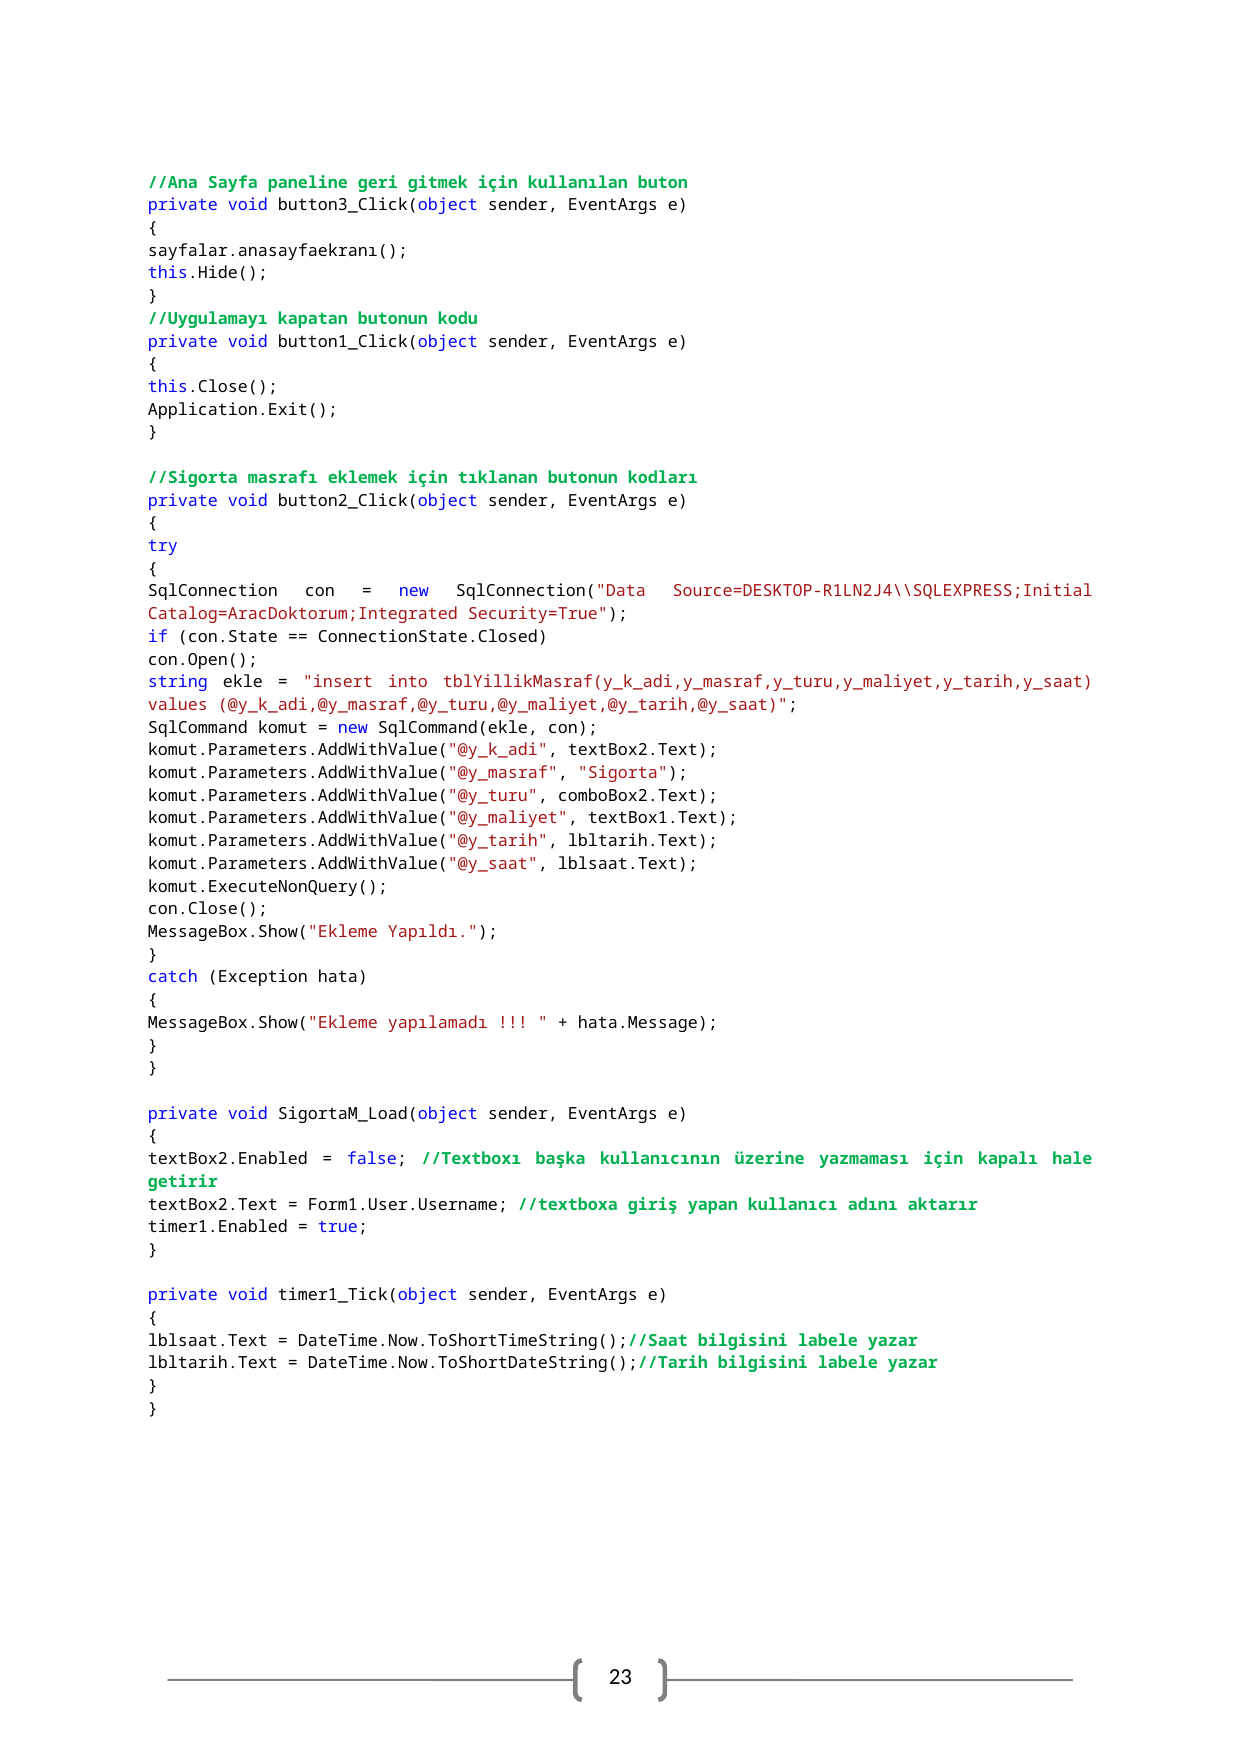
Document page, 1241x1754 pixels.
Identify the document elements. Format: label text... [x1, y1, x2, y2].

text private void button1_Click(object sender, EventArgs e) [148, 329, 1093, 352]
text Application.Exit(); [148, 397, 1093, 420]
text } [148, 284, 1093, 307]
text { [148, 1124, 1093, 1147]
text { [148, 511, 1093, 534]
text lbltarih.Text = DateTime.Now.ToShortDateString();//Tarih bilgisini labele yazar [148, 1351, 1093, 1374]
text this.Close(); [148, 375, 1093, 397]
text string ekle = "insert into tblYillikMasraf(y_k_adi,y_masraf,y_turu,y_maliyet,y_tarih,y_saat) values (@y_k_adi,@y_masraf,@y_turu,@y_maliyet,@y_tarih,@y_saat)"; [148, 670, 1093, 715]
text } [148, 420, 1093, 443]
text komut.Parameters.AddWithValue("@y_maliyet", textBox1.Text); [148, 806, 1093, 829]
text { [148, 556, 1093, 579]
text komut.Parameters.AddWithValue("@y_tarih", lbltarih.Text); [148, 829, 1093, 852]
text textBox2.Text = Form1.User.Username; //textboxa giriş yapan kullanıcı adını aktarır [148, 1192, 1093, 1215]
text { [148, 988, 1093, 1011]
text } [148, 1056, 1093, 1079]
text textBox2.Enabled = false; //Textboxı başka kullanıcının üzerine yazmaması için kapalı hale getirir [148, 1147, 1093, 1192]
text komut.ExecuteNonQuery(); [148, 874, 1093, 897]
text timer1.Enabled = true; [148, 1215, 1093, 1238]
text private void button2_Click(object sender, EventArgs e) [148, 488, 1093, 511]
text this.Hide(); [148, 261, 1093, 284]
text } [148, 1374, 1093, 1397]
text komut.Parameters.AddWithValue("@y_saat", lblsaat.Text); [148, 852, 1093, 874]
text catch (Exception hata) [148, 965, 1093, 988]
text SqlConnection con = new SqlConnection("Data Source=DESKTOP-R1LN2J4\\SQLEXPRESS;Initial Catalog=AracDoktorum;Integrated Security=True"); [148, 579, 1093, 624]
text komut.Parameters.AddWithValue("@y_turu", comboBox2.Text); [148, 783, 1093, 806]
text if (con.State == ConnectionState.Closed) [148, 624, 1093, 647]
text lblsaat.Text = DateTime.Now.ToShortTimeString();//Saat bilgisini labele yazar [148, 1328, 1093, 1351]
text komut.Parameters.AddWithValue("@y_k_adi", textBox2.Text); [148, 738, 1093, 761]
text } [148, 1397, 1093, 1419]
text { [148, 352, 1093, 375]
text { [148, 1306, 1093, 1328]
text } [148, 1238, 1093, 1260]
text //Ana Sayfa paneline geri gitmek için kullanılan buton [148, 170, 1093, 193]
text private void timer1_Tick(object sender, EventArgs e) [148, 1283, 1093, 1306]
text sayfalar.anasayfaekranı(); [148, 238, 1093, 261]
text komut.Parameters.AddWithValue("@y_masraf", "Sigorta"); [148, 761, 1093, 783]
text SqlCommand komut = new SqlCommand(ekle, con); [148, 715, 1093, 738]
text MessageBox.Show("Ekleme Yapıldı."); [148, 920, 1093, 942]
text { [148, 216, 1093, 238]
text private void button3_Click(object sender, EventArgs e) [148, 193, 1093, 216]
text } [148, 942, 1093, 965]
text MessageBox.Show("Ekleme yapılamadı !!! " + hata.Message); [148, 1011, 1093, 1033]
text //Sigorta masrafı eklemek için tıklanan butonun kodları [148, 466, 1093, 488]
text con.Open(); [148, 647, 1093, 670]
text try [148, 534, 1093, 556]
text con.Close(); [148, 897, 1093, 920]
text //Uygulamayı kapatan butonun kodu [148, 307, 1093, 329]
text private void SigortaM_Load(object sender, EventArgs e) [148, 1101, 1093, 1124]
text } [148, 1033, 1093, 1056]
